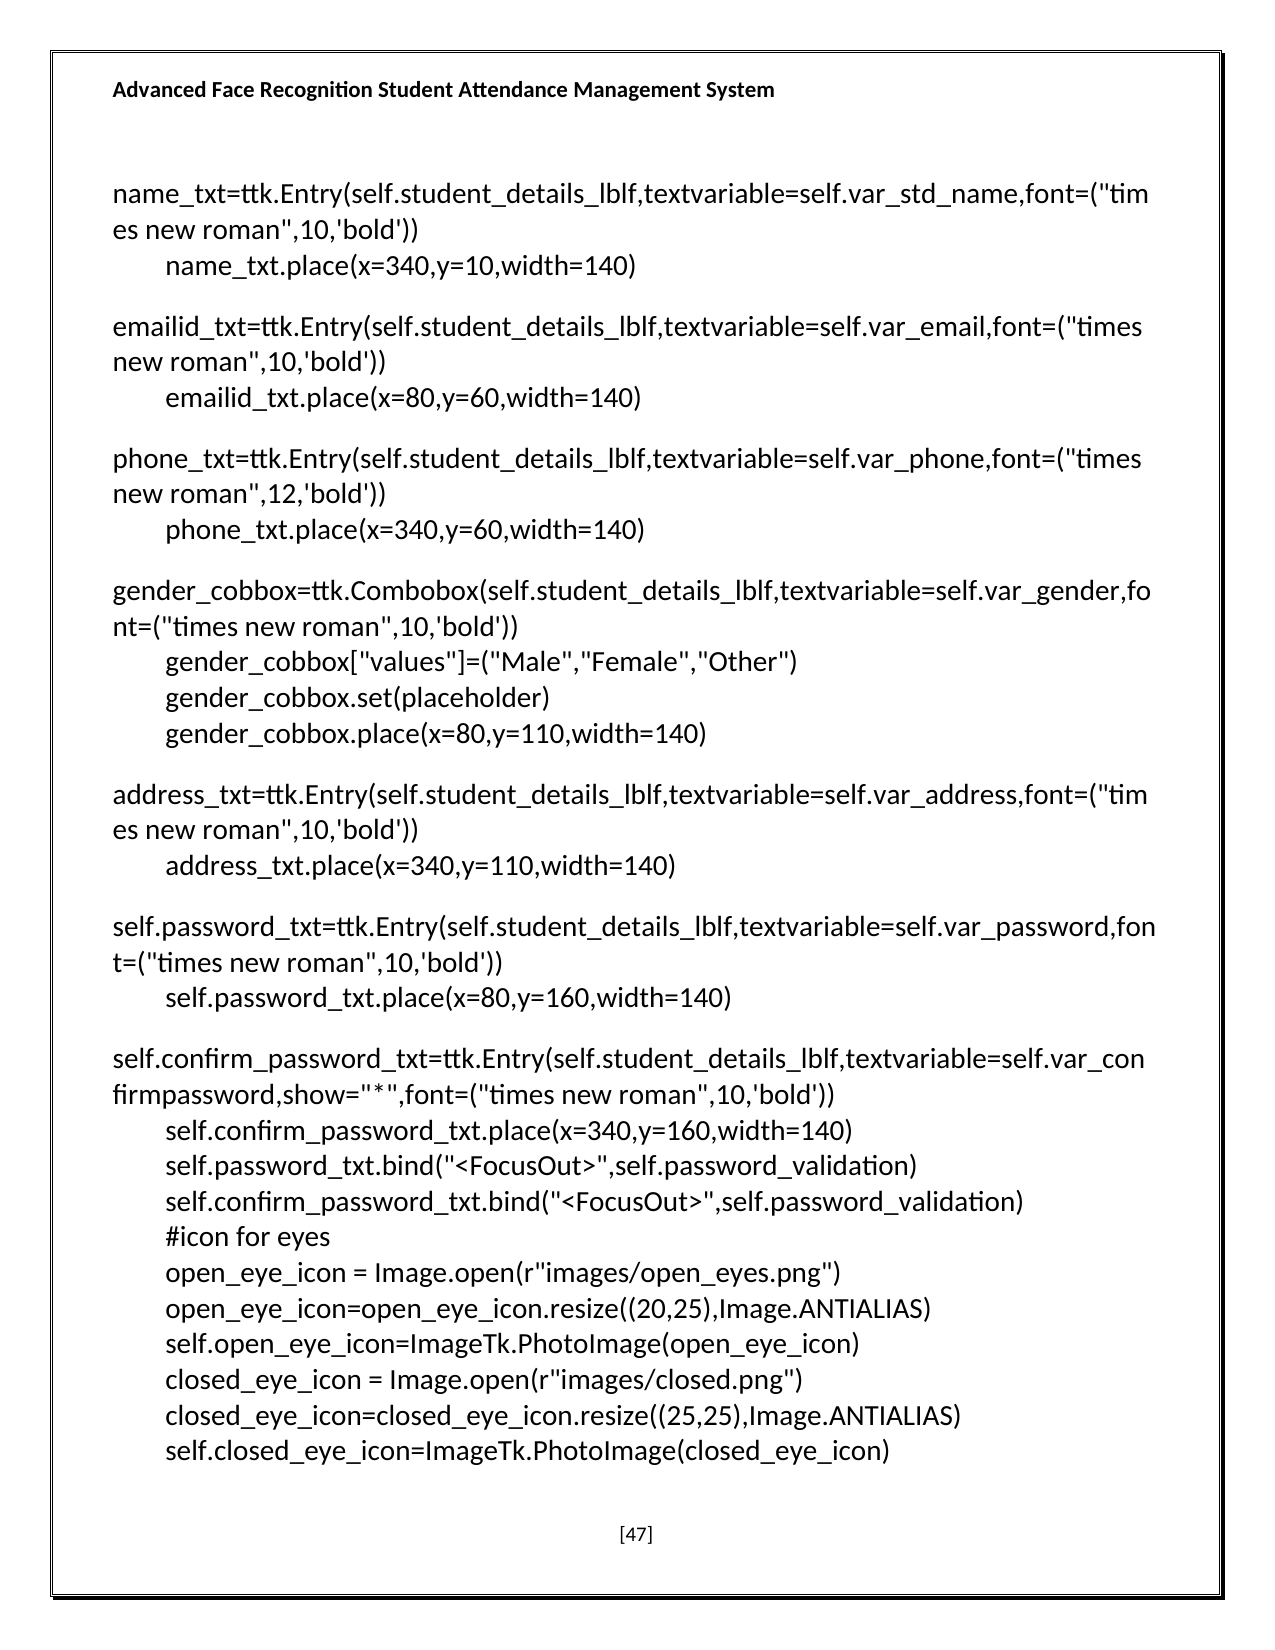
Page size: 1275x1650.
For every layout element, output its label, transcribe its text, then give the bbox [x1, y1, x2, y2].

text gender_cobbox["values"]=("Male","Female","Other") [112, 643, 1159, 679]
text address_txt.place(x=340,y=110,width=140) [112, 847, 1159, 883]
text gender_cobbox.set(placeholder) [112, 679, 1159, 715]
text name_txt=ttk.Entry(self.student_details_lblf,textvariable=self.var_std_name,font=("times new roman",10,'bold')) [112, 150, 1159, 247]
text self.confirm_password_txt.bind("<FocusOut>",self.password_validation) [112, 1183, 1159, 1218]
text gender_cobbox=ttk.Combobox(self.student_details_lblf,textvariable=self.var_gender,font=("times new roman",10,'bold')) [112, 547, 1159, 643]
text self.confirm_password_txt.place(x=340,y=160,width=140) [112, 1112, 1159, 1147]
text open_eye_icon=open_eye_icon.resize((20,25),Image.ANTIALIAS) [112, 1290, 1159, 1325]
text phone_txt=ttk.Entry(self.student_details_lblf,textvariable=self.var_phone,font=("times new roman",12,'bold')) [112, 414, 1159, 511]
text self.password_txt.place(x=80,y=160,width=140) [112, 979, 1159, 1015]
text closed_eye_icon=closed_eye_icon.resize((25,25),Image.ANTIALIAS) [112, 1397, 1159, 1432]
text self.password_txt=ttk.Entry(self.student_details_lblf,textvariable=self.var_password,font=("times new roman",10,'bold')) [112, 883, 1159, 979]
text self.password_txt.bind("<FocusOut>",self.password_validation) [112, 1147, 1159, 1183]
text self.open_eye_icon=ImageTk.PhotoImage(open_eye_icon) [112, 1325, 1159, 1361]
text address_txt=ttk.Entry(self.student_details_lblf,textvariable=self.var_address,font=("times new roman",10,'bold')) [112, 750, 1159, 847]
text closed_eye_icon = Image.open(r"images/closed.png") [112, 1361, 1159, 1397]
text phone_txt.place(x=340,y=60,width=140) [112, 511, 1159, 547]
text self.confirm_password_txt=ttk.Entry(self.student_details_lblf,textvariable=self.var_confirmpassword,show="*",font=("times new roman",10,'bold')) [112, 1015, 1159, 1112]
text name_txt.place(x=340,y=10,width=140) [112, 247, 1159, 282]
text emailid_txt.place(x=80,y=60,width=140) [112, 379, 1159, 414]
text self.closed_eye_icon=ImageTk.PhotoImage(closed_eye_icon) [112, 1432, 1159, 1468]
text open_eye_icon = Image.open(r"images/open_eyes.png") [112, 1254, 1159, 1290]
text emailid_txt=ttk.Entry(self.student_details_lblf,textvariable=self.var_email,font=("times new roman",10,'bold')) [112, 282, 1159, 379]
text gender_cobbox.place(x=80,y=110,width=140) [112, 715, 1159, 750]
text #icon for eyes [112, 1218, 1159, 1254]
